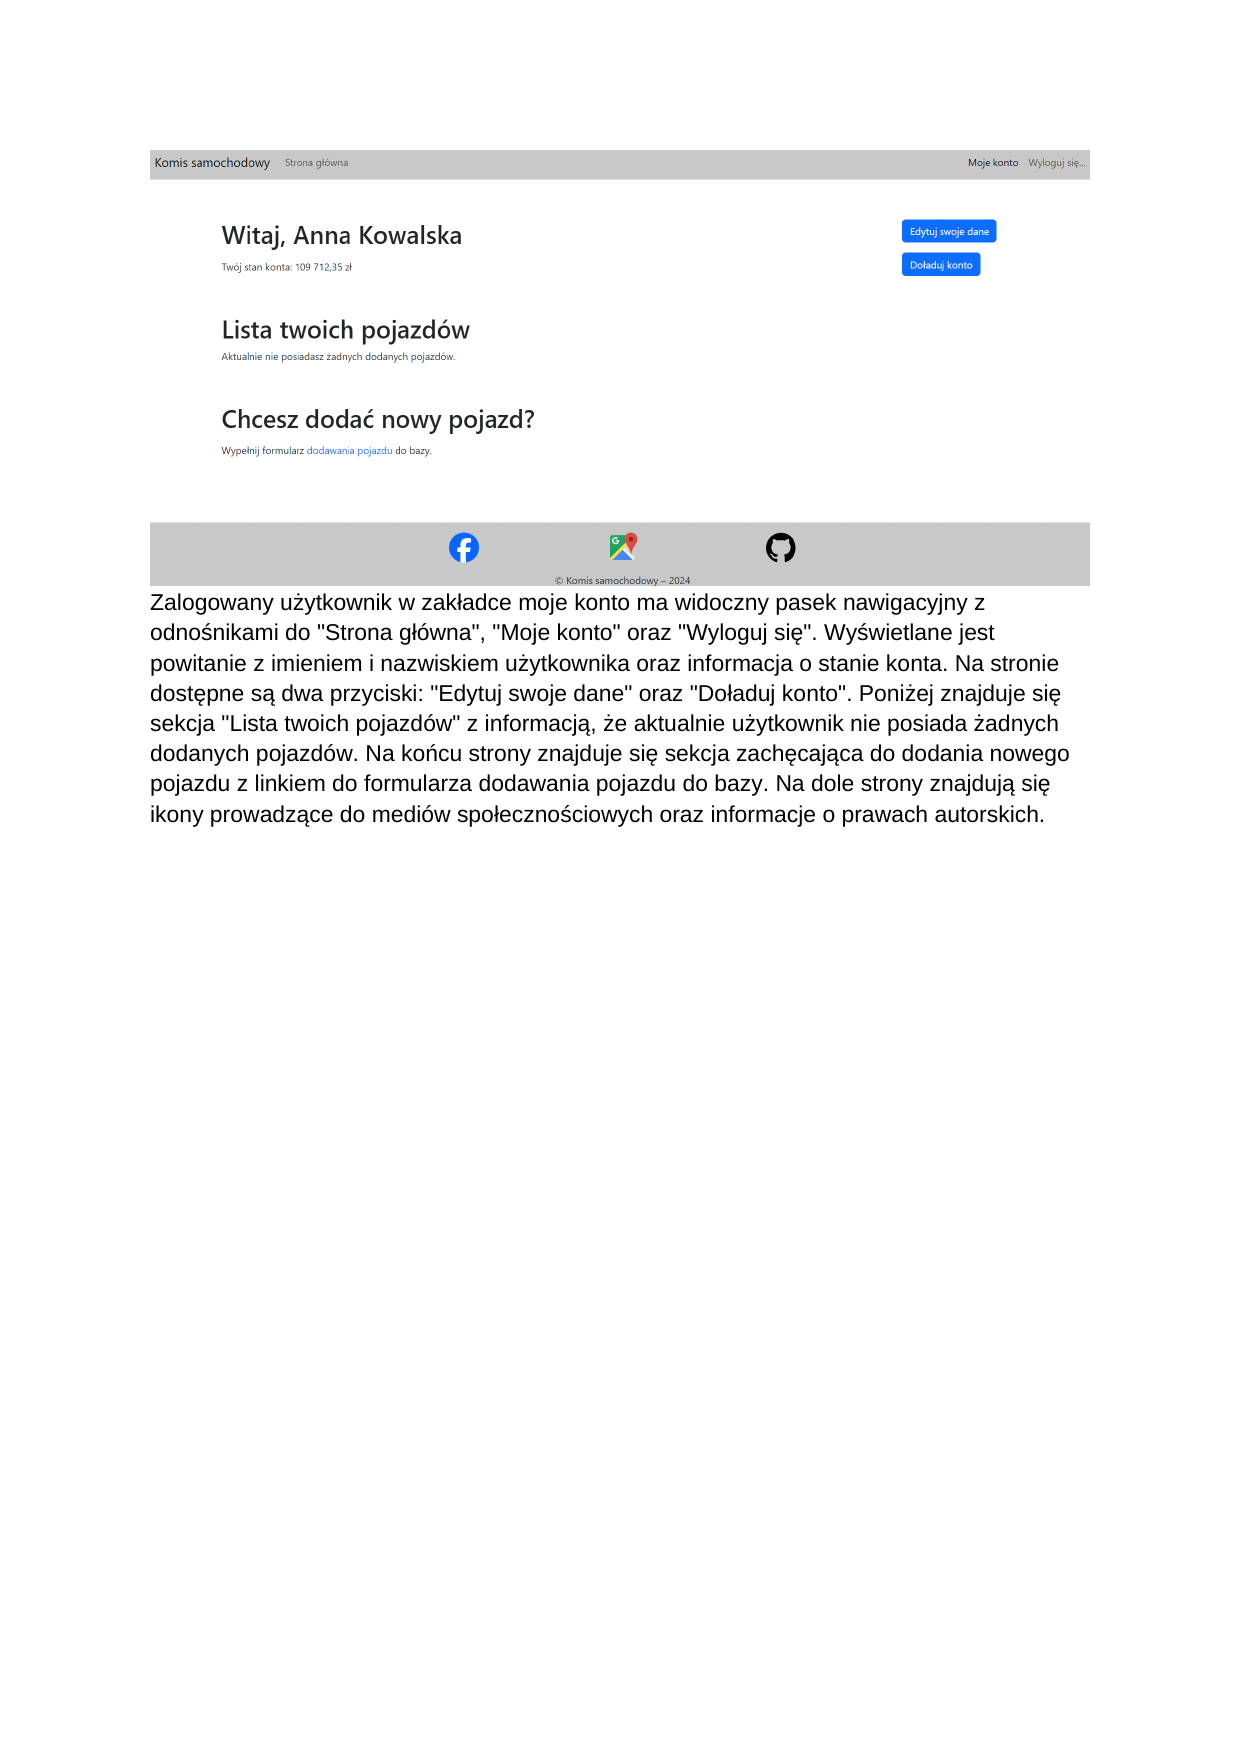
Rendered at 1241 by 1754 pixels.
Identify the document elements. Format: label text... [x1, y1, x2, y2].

picture [150, 150, 1091, 586]
text Zalogowany użytkownik w zakładce moje konto ma widoczny pasek nawigacyjny z odnośnikami do "Strona główna", "Moje konto" oraz "Wyloguj się". Wyświetlane jest powitanie z imieniem i nazwiskiem użytkownika oraz informacja o stanie konta. Na stronie dostępne są dwa przyciski: "Edytuj swoje dane" oraz "Doładuj konto". Poniżej znajduje się sekcja "Lista twoich pojazdów" z informacją, że aktualnie użytkownik nie posiada żadnych dodanych pojazdów. Na końcu strony znajduje się sekcja zachęcająca do dodania nowego pojazdu z linkiem do formularza dodawania pojazdu do bazy. Na dole strony znajdują się ikony prowadzące do mediów społecznościowych oraz informacje o prawach autorskich. [150, 589, 1090, 827]
